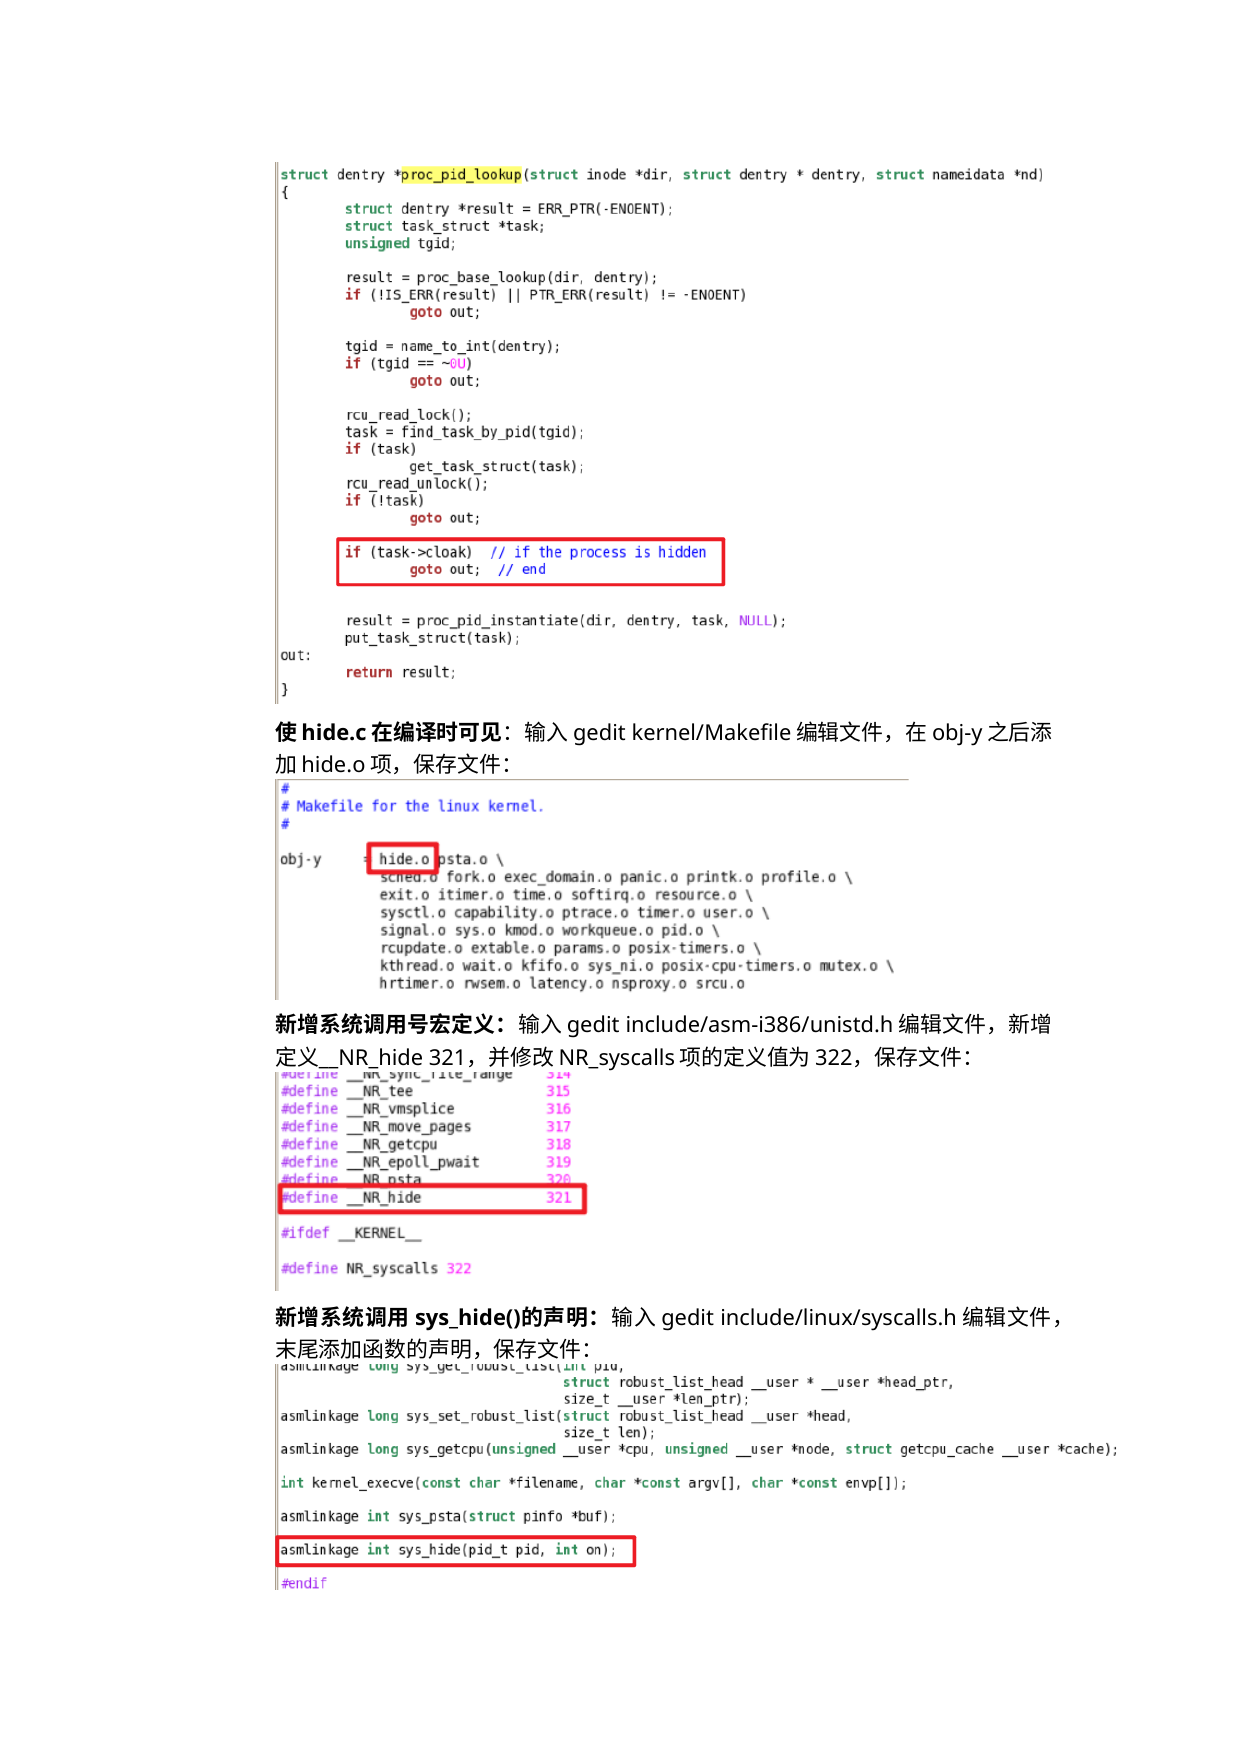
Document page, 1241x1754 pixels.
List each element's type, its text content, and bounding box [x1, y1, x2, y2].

picture [275, 779, 909, 1000]
list 新增系统调用sys_hide()的声明：输入gedit include/linux/syscalls.h编辑文件，末尾添加函数的声明，保存文件： [275, 1299, 1053, 1364]
list 使hide.c在编译时可见：输入gedit kernel/Makefile编辑文件，在obj-y之后添加hide.o项，保存文件： [275, 714, 1053, 779]
picture [275, 1072, 637, 1291]
list 新增系统调用号宏定义：输入gedit include/asm-i386/unistd.h编辑文件，新增定义__NR_hide 321，并修改NR_syscalls项的定义值为322，保存文件： [275, 1007, 1053, 1072]
picture [275, 1364, 1141, 1590]
picture [275, 162, 1054, 704]
